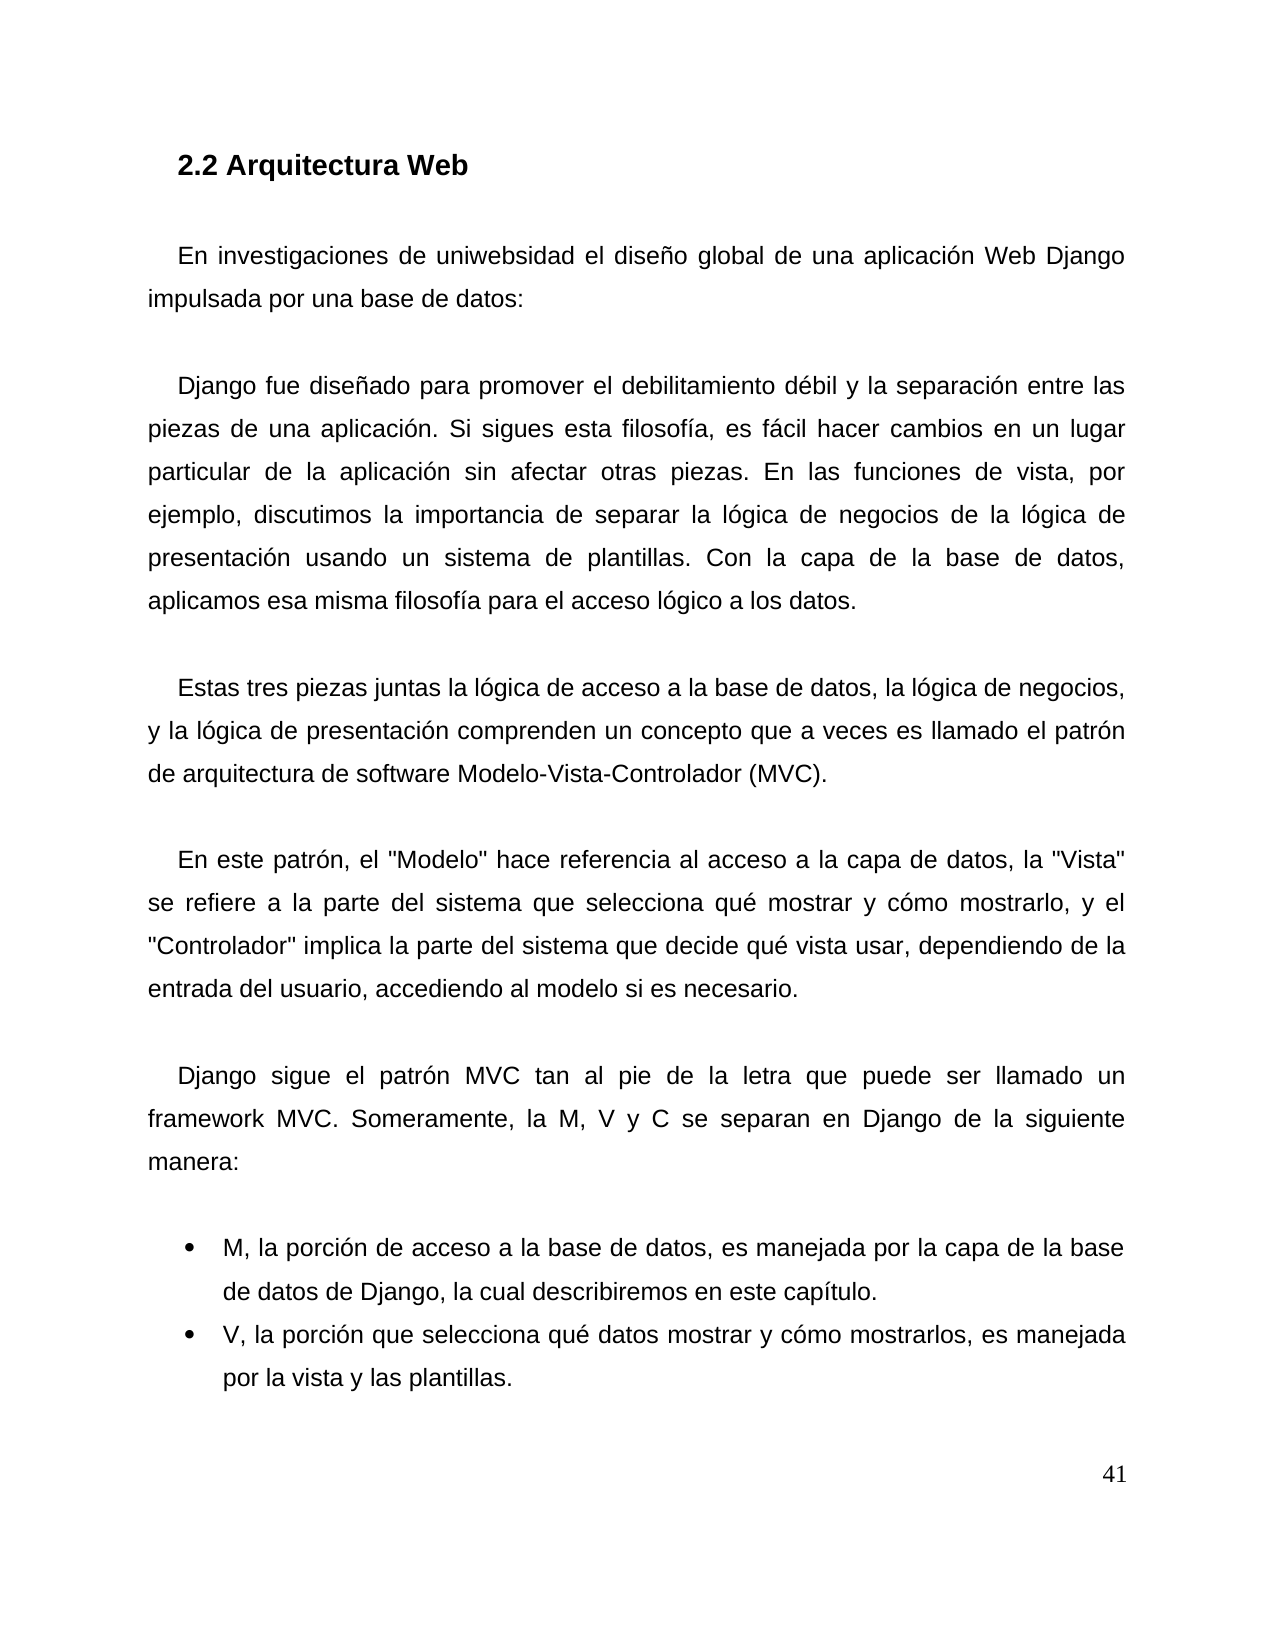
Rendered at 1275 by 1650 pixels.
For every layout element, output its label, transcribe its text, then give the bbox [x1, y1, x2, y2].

list M, la porción de acceso a la base de datos, es manejada por la capa de la base de datos de Django, la cual describiremos en este capítulo. [185, 1233, 1127, 1305]
text En investigaciones de uniwebsidad el diseño global de una aplicación Web Django impulsada por una base de datos: [148, 241, 1127, 313]
text Django sigue el patrón MVC tan al pie de la letra que puede ser llamado un framework MVC. Someramente, la M, V y C se separan en Django de la siguiente manera: [148, 1061, 1127, 1176]
text Estas tres piezas juntas la lógica de acceso a la base de datos, la lógica de negocios, y la lógica de presentación comprenden un concepto que a veces es llamado el patrón de arquitectura de software Modelo-Vista-Controlador (MVC). [148, 673, 1127, 788]
text En este patrón, el "Modelo" hace referencia al acceso a la capa de datos, la "Vista" se refiere a la parte del sistema que selecciona qué mostrar y cómo mostrarlo, y el "Controlador" implica la parte del sistema que decide qué vista usar, dependiendo de la entrada del usuario, accediendo al modelo si es necesario. [148, 845, 1127, 1003]
text Django fue diseñado para promover el debilitamiento débil y la separación entre las piezas de una aplicación. Si sigues esta filosofía, es fácil hacer cambios en un lugar particular de la aplicación sin afectar otras piezas. En las funciones de vista, por ejemplo, discutimos la importancia de separar la lógica de negocios de la lógica de presentación usando un sistema de plantillas. Con la capa de la base de datos, aplicamos esa misma filosofía para el acceso lógico a los datos. [148, 371, 1127, 615]
subtitle 2.2 Arquitectura Web [148, 148, 1127, 181]
list V, la porción que selecciona qué datos mostrar y cómo mostrarlos, es manejada por la vista y las plantillas. [185, 1320, 1127, 1392]
